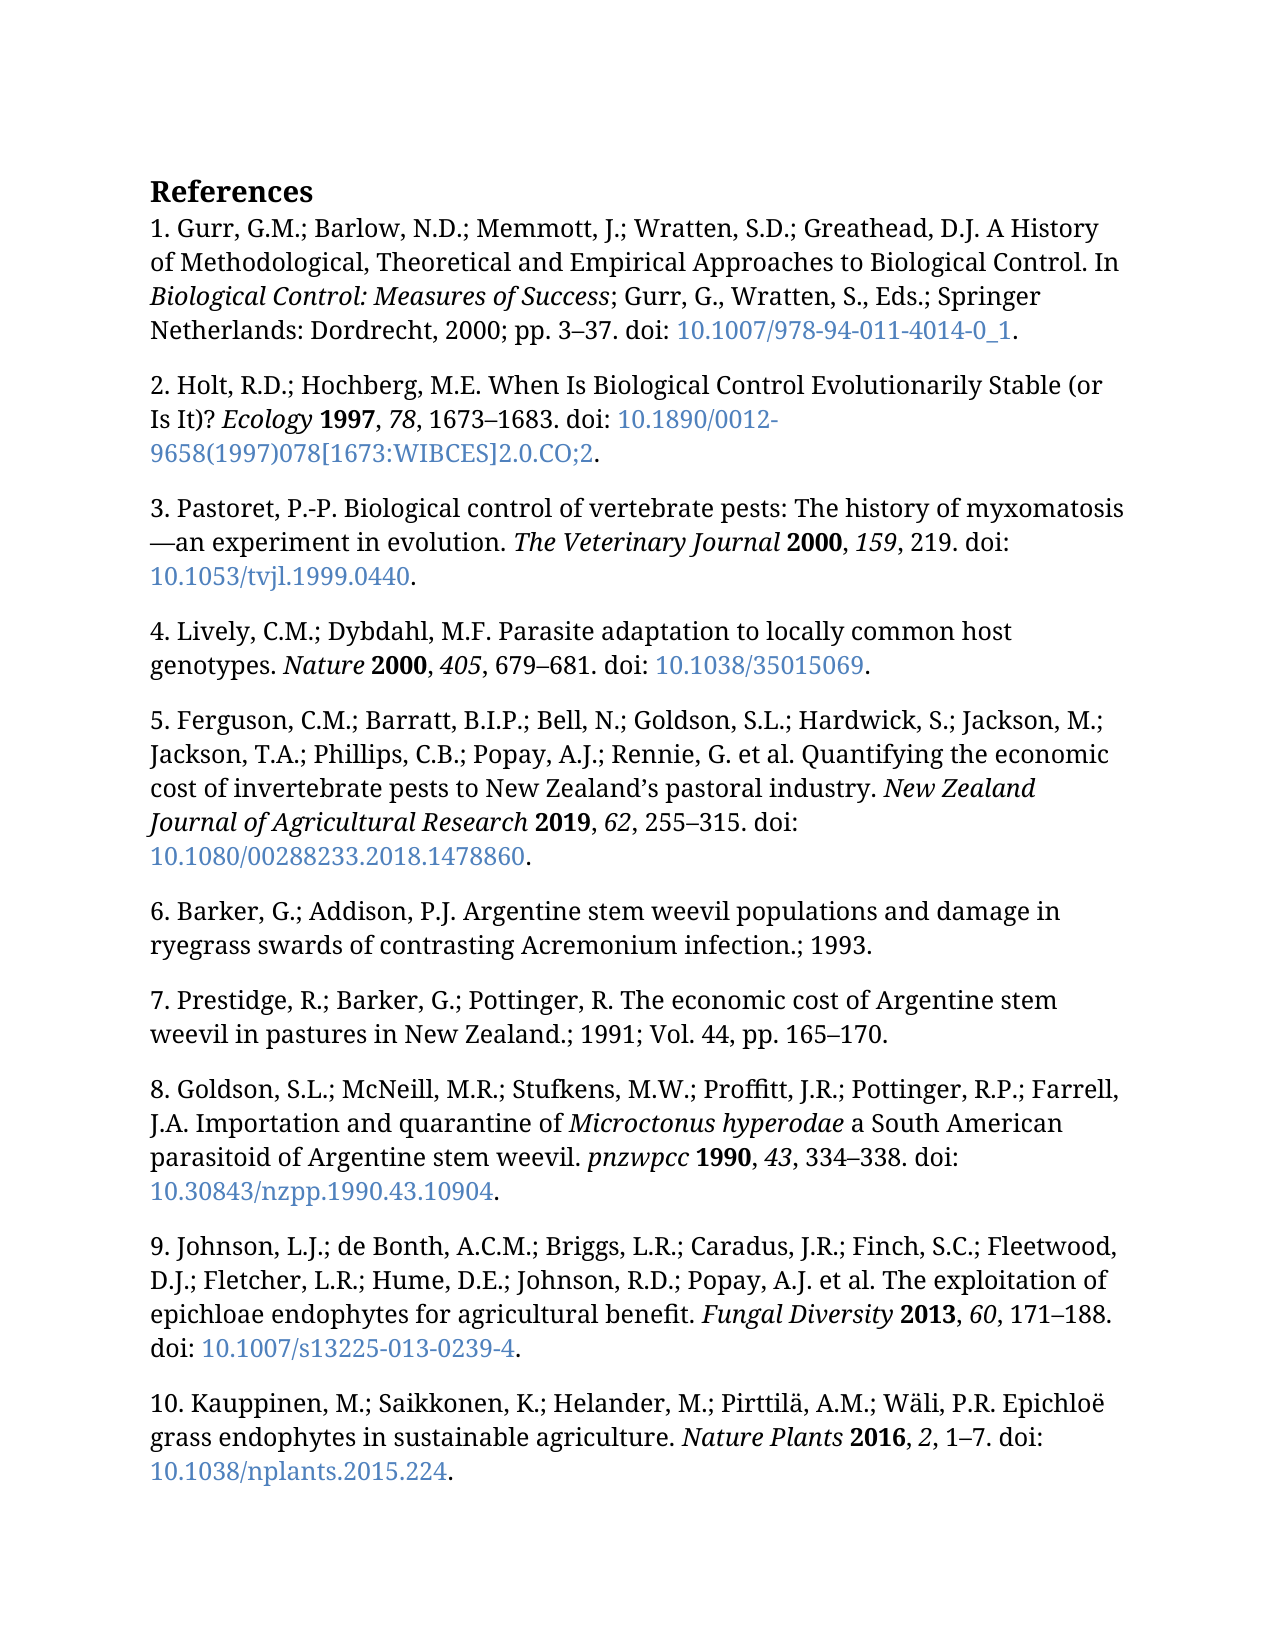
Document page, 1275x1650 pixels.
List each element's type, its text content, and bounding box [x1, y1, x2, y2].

text 7. Prestidge, R.; Barker, G.; Pottinger, R. The economic cost of Argentine stem weevil in pastures in New Zealand.; 1991; Vol. 44, pp. 165–170. [150, 983, 1125, 1051]
text 1. Gurr, G.M.; Barlow, N.D.; Memmott, J.; Wratten, S.D.; Greathead, D.J. A History of Methodological, Theoretical and Empirical Approaches to Biological Control. In Biological Control: Measures of Success; Gurr, G., Wratten, S., Eds.; Springer Netherlands: Dordrecht, 2000; pp. 3–37. doi: 10.1007/978-94-011-4014-0_1. [150, 211, 1125, 347]
text 9. Johnson, L.J.; de Bonth, A.C.M.; Briggs, L.R.; Caradus, J.R.; Finch, S.C.; Fleetwood, D.J.; Fletcher, L.R.; Hume, D.E.; Johnson, R.D.; Popay, A.J. et al. The exploitation of epichloae endophytes for agricultural benefit. Fungal Diversity 2013, 60, 171–188. doi: 10.1007/s13225-013-0239-4. [150, 1229, 1125, 1365]
text 6. Barker, G.; Addison, P.J. Argentine stem weevil populations and damage in ryegrass swards of contrasting Acremonium infection.; 1993. [150, 894, 1125, 962]
text 2. Holt, R.D.; Hochberg, M.E. When Is Biological Control Evolutionarily Stable (or Is It)? Ecology 1997, 78, 1673–1683. doi: 10.1890/0012-9658(1997)078[1673:WIBCES]2.0.CO;2. [150, 368, 1125, 470]
text 4. Lively, C.M.; Dybdahl, M.F. Parasite adaptation to locally common host genotypes. Nature 2000, 405, 679–681. doi: 10.1038/35015069. [150, 614, 1125, 682]
text 10. Kauppinen, M.; Saikkonen, K.; Helander, M.; Pirttilä, A.M.; Wäli, P.R. Epichloë grass endophytes in sustainable agriculture. Nature Plants 2016, 2, 1–7. doi: 10.1038/nplants.2015.224. [150, 1386, 1125, 1488]
text 5. Ferguson, C.M.; Barratt, B.I.P.; Bell, N.; Goldson, S.L.; Hardwick, S.; Jackson, M.; Jackson, T.A.; Phillips, C.B.; Popay, A.J.; Rennie, G. et al. Quantifying the economic cost of invertebrate pests to New Zealand’s pastoral industry. New Zealand Journal of Agricultural Research 2019, 62, 255–315. doi: 10.1080/00288233.2018.1478860. [150, 703, 1125, 873]
text 8. Goldson, S.L.; McNeill, M.R.; Stufkens, M.W.; Proffitt, J.R.; Pottinger, R.P.; Farrell, J.A. Importation and quarantine of Microctonus hyperodae a South American parasitoid of Argentine stem weevil. pnzwpcc 1990, 43, 334–338. doi: 10.30843/nzpp.1990.43.10904. [150, 1072, 1125, 1208]
text 3. Pastoret, P.-P. Biological control of vertebrate pests: The history of myxomatosis—an experiment in evolution. The Veterinary Journal 2000, 159, 219. doi: 10.1053/tvjl.1999.0440. [150, 491, 1125, 593]
subtitle References [150, 171, 1125, 211]
